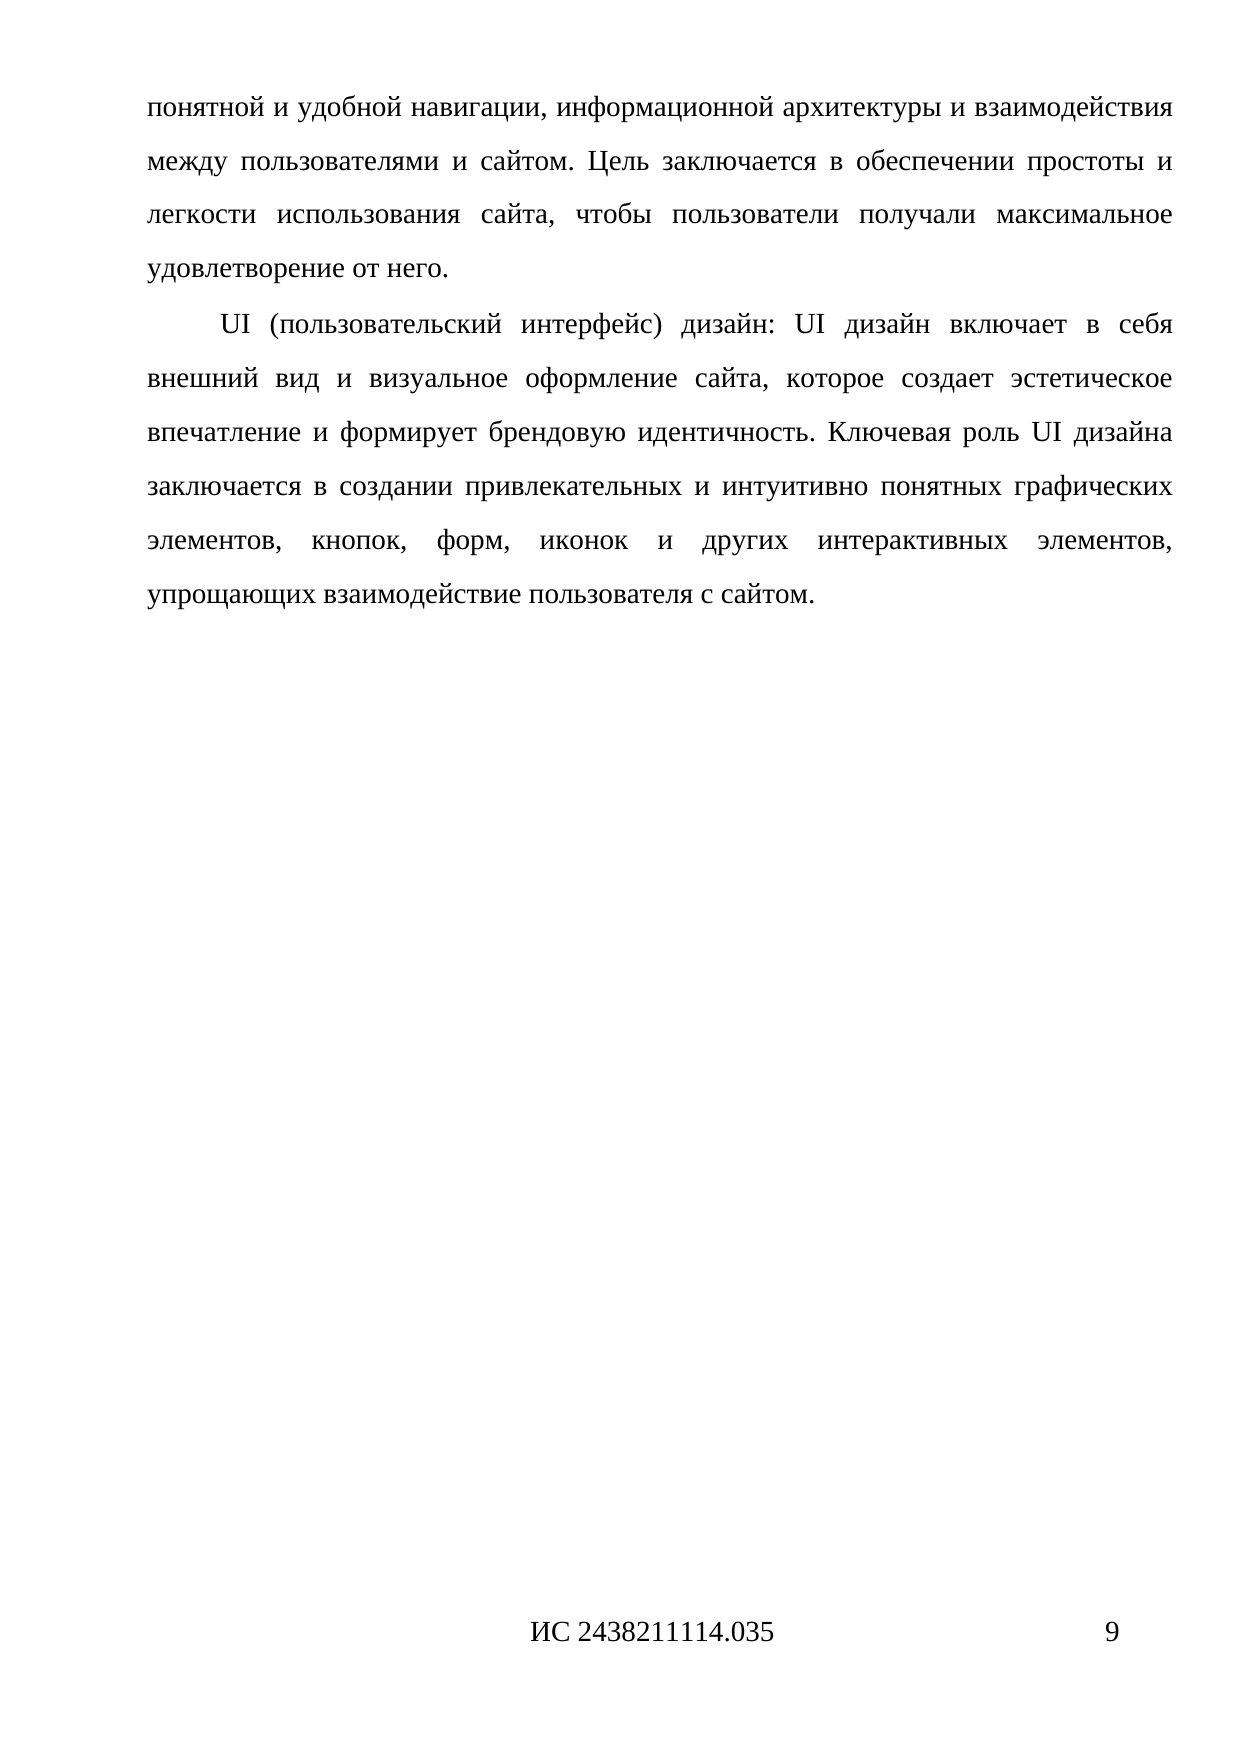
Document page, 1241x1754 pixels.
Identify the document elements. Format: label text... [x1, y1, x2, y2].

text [147, 89, 1174, 284]
text UI (пользовательский интерфейс) дизайн: UI дизайн включает в себя внешний вид и визуальное оформление сайта, которое создает эстетическое впечатление и формирует брендовую идентичность. Ключевая роль UI дизайна заключается в создании привлекательных и интуитивно понятных графических элементов, кнопок, форм, иконок и других интерактивных элементов, упрощающих взаимодействие пользователя с сайтом. [147, 306, 1174, 609]
